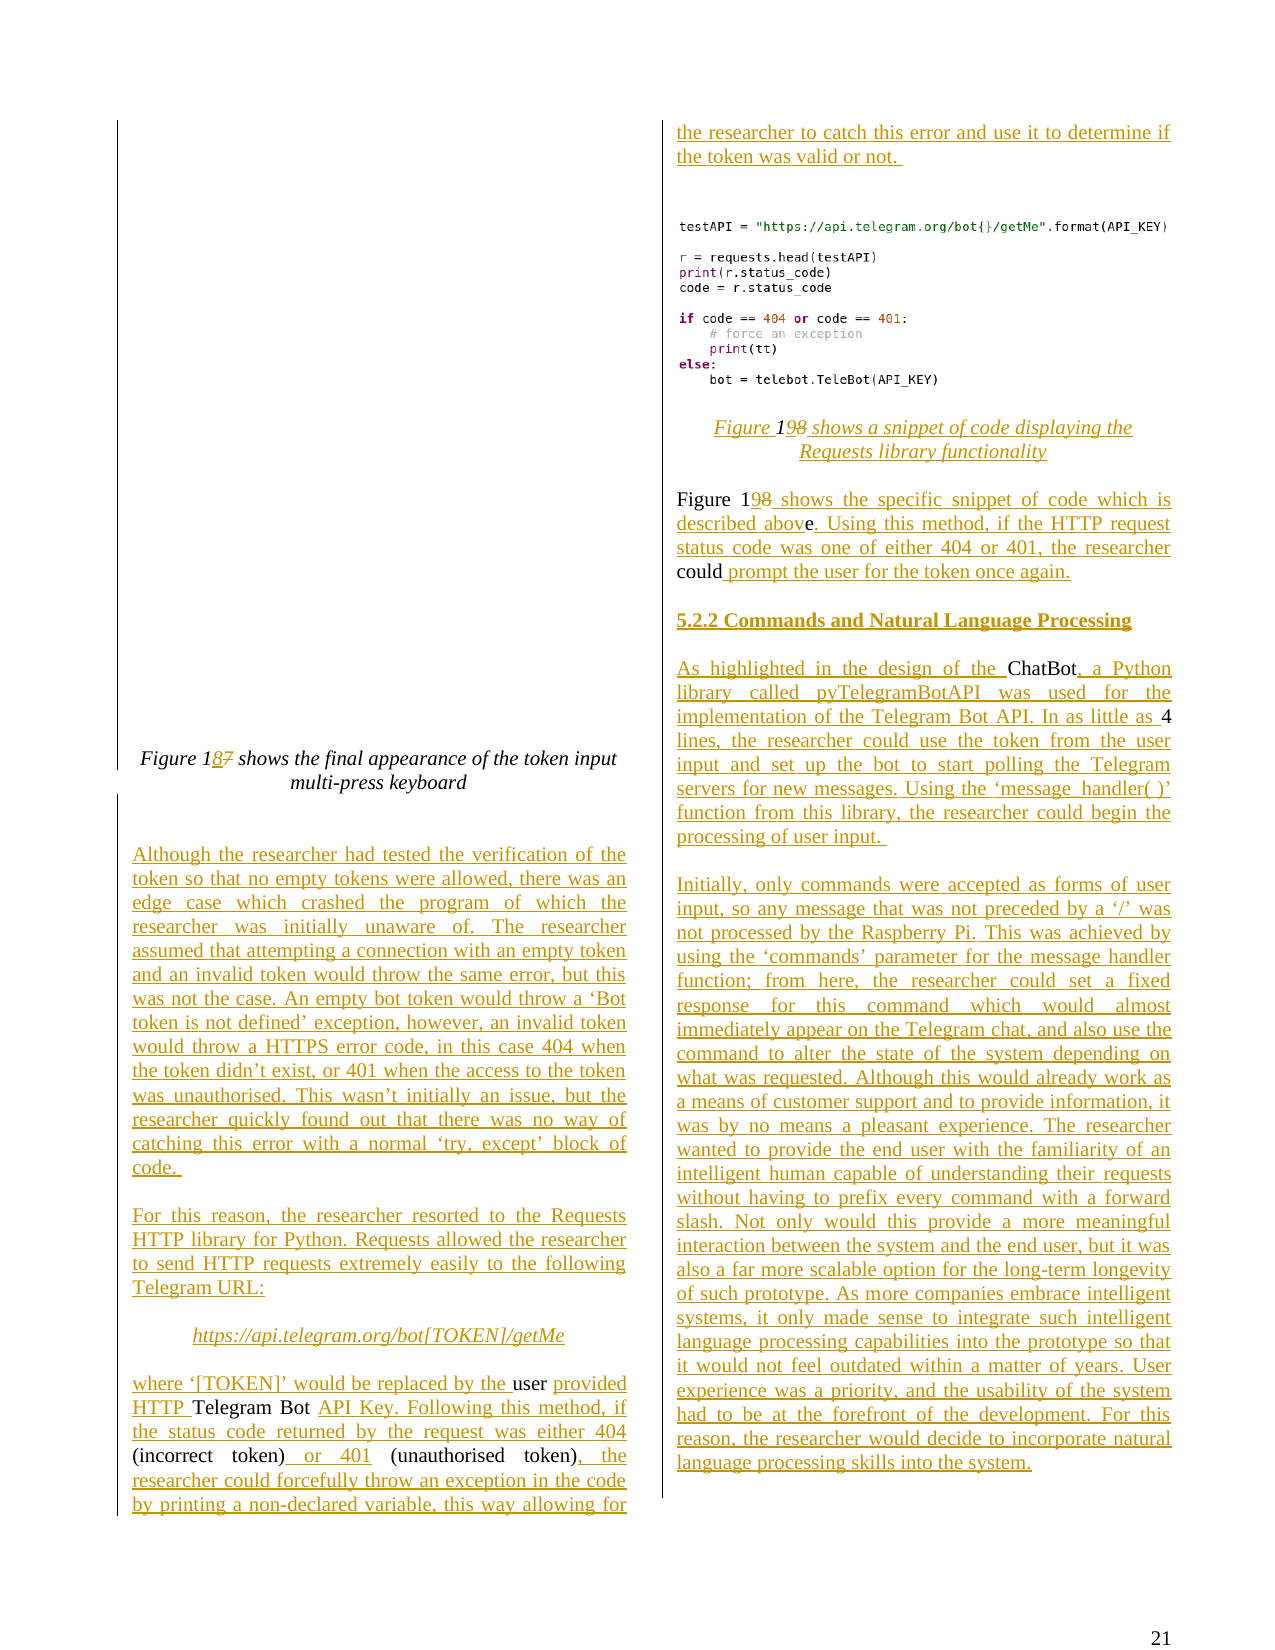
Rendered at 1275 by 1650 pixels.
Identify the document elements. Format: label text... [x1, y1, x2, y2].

text ChatBot4 [676, 774, 1171, 797]
text user Telegram Bot (incorrect token) (unauthorised token) [676, 120, 1171, 141]
text 1 [676, 415, 1171, 463]
text ChatBot4 [676, 822, 1171, 848]
text Figure 1ecould [676, 487, 1171, 556]
text user Telegram Bot (incorrect token) (unauthorised token) [132, 1490, 627, 1512]
text Figure 1ecould [676, 557, 1171, 583]
text user Telegram Bot (incorrect token) (unauthorised token) [132, 1371, 627, 1440]
text ChatBot4 [676, 656, 1171, 700]
text ChatBot4 [676, 798, 1171, 821]
picture [676, 216, 1170, 391]
text user Telegram Bot (incorrect token) (unauthorised token) [676, 142, 1171, 168]
text Figure 1 shows the final appearance of the token input multi-press keyboard [132, 746, 627, 794]
text user Telegram Bot (incorrect token) (unauthorised token) [132, 1441, 627, 1488]
text ChatBot4 [676, 701, 1171, 749]
text ChatBot4 [676, 750, 1171, 773]
